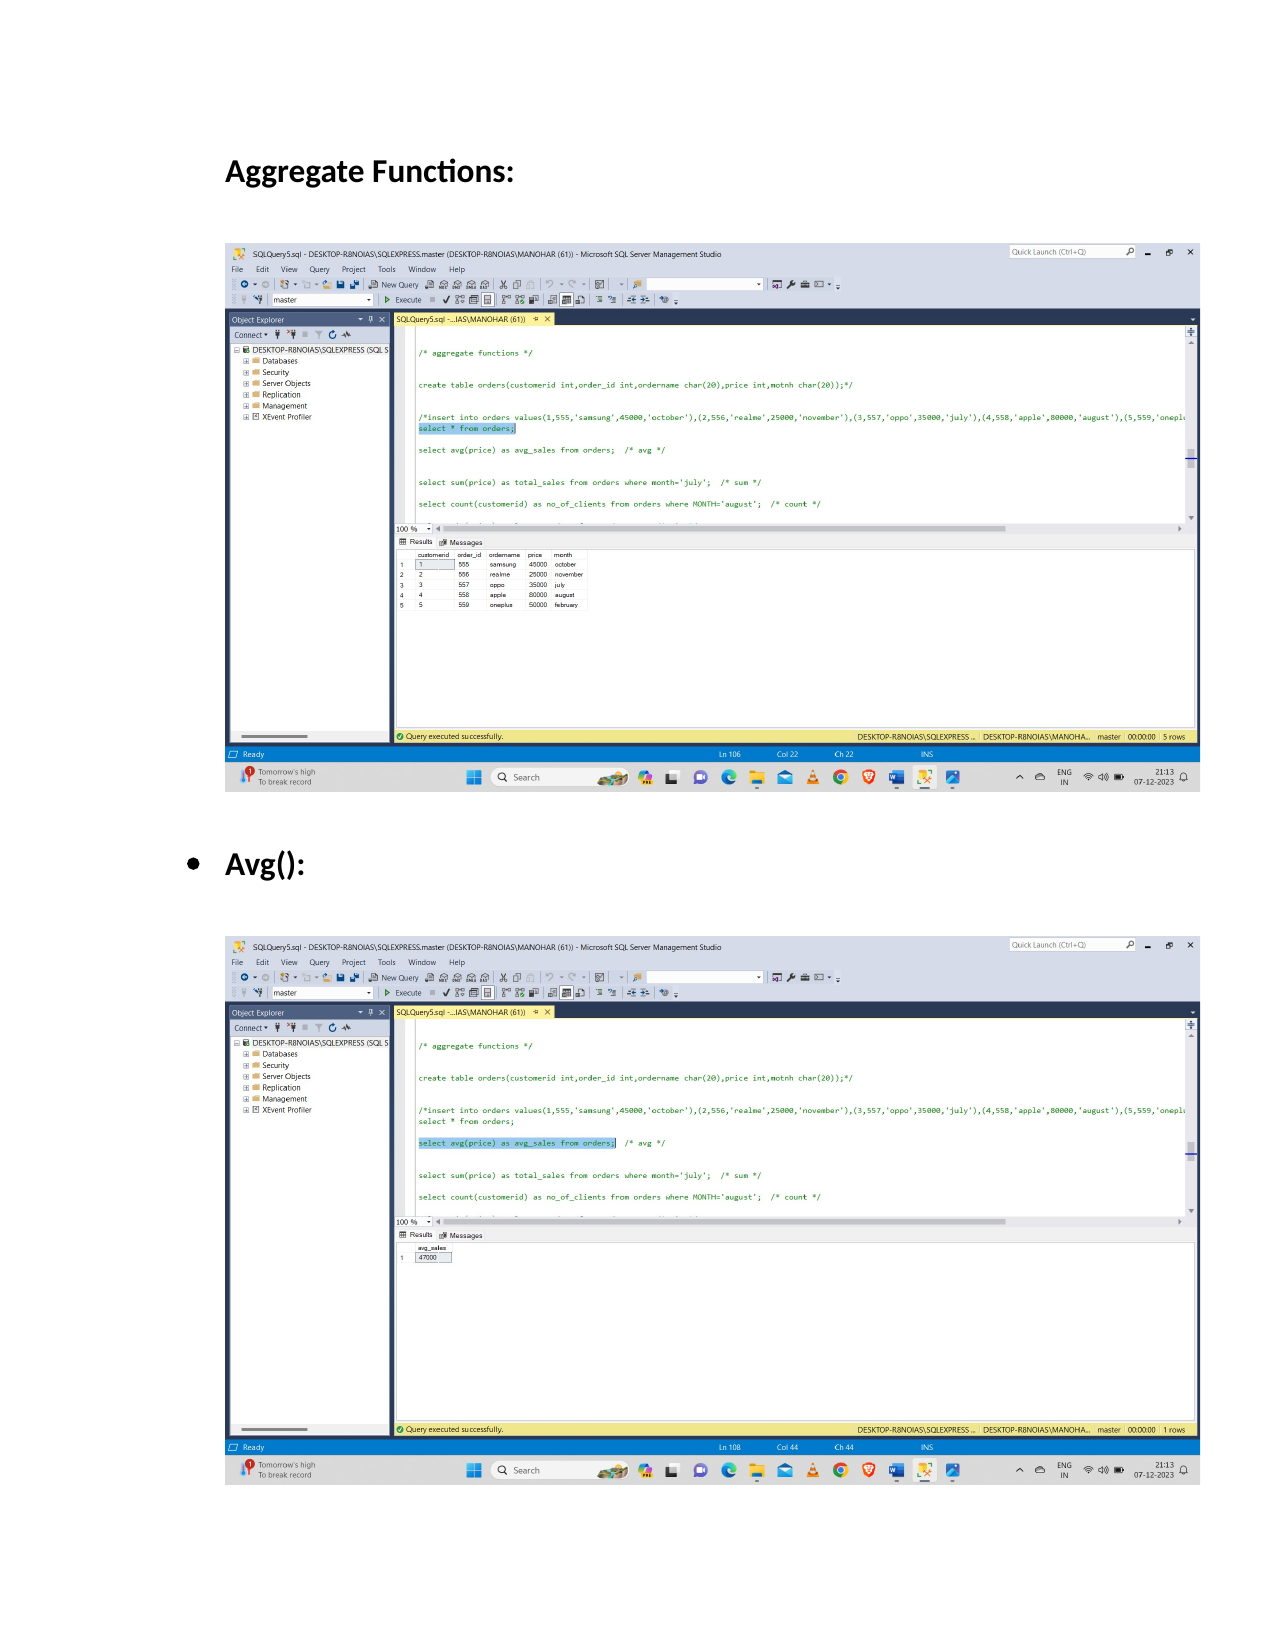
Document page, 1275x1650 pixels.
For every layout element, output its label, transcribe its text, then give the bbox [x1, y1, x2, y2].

list Avg(): [187, 843, 1125, 884]
list Aggregate Functions: [225, 150, 1125, 191]
picture [225, 243, 1200, 792]
picture [225, 936, 1200, 1485]
